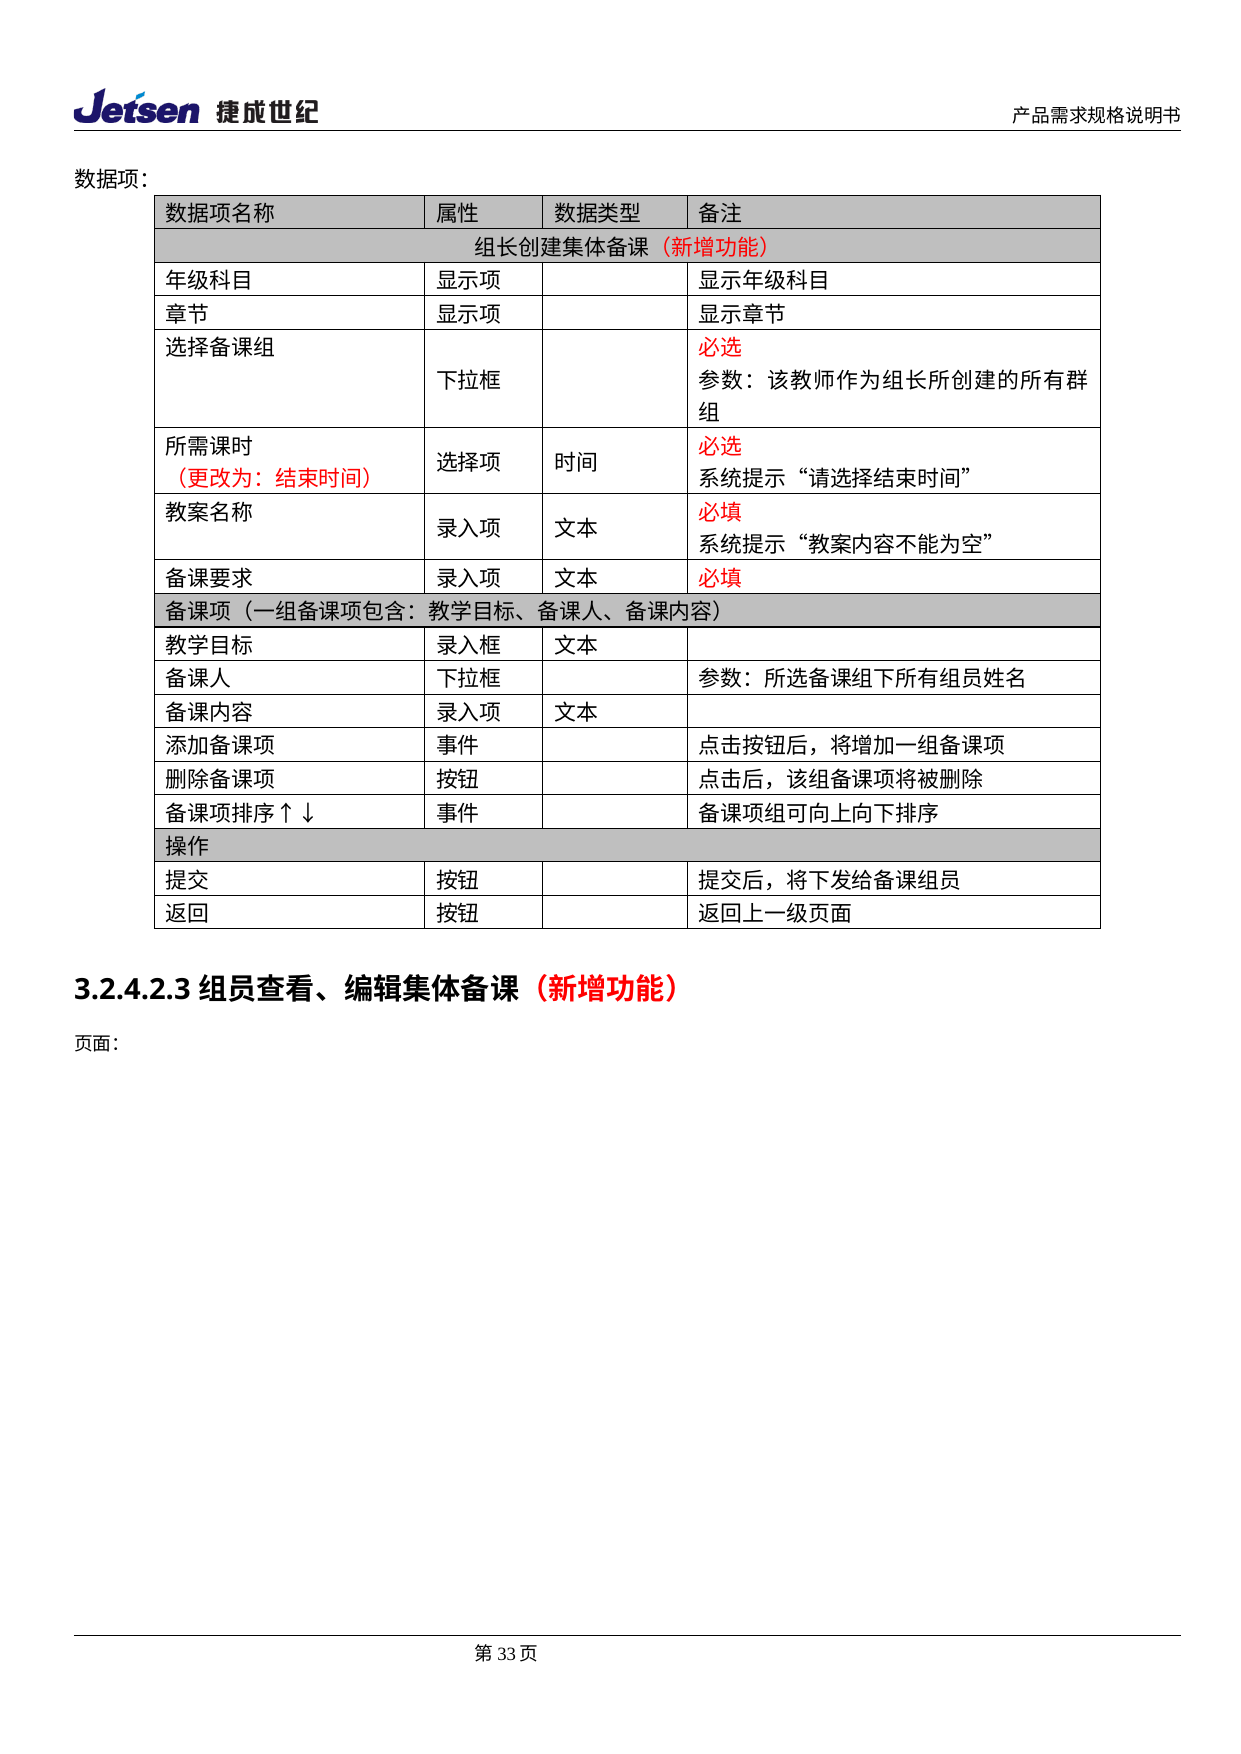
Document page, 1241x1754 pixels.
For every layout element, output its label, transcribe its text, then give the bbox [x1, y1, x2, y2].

table_cell 必选 参数：该教师作为组长所创建的所有群组 [688, 330, 1100, 427]
table_cell 备课项排序↑↓ [155, 795, 424, 828]
table_cell 教案名称 [155, 494, 424, 559]
table_cell [543, 896, 687, 928]
subtitle 3.2.4.2.3 组员查看、编辑集体备课（新增功能） [74, 954, 1181, 1019]
table_header 数据类型 [543, 196, 687, 228]
table_cell 选择项 [425, 428, 542, 493]
table_cell 必填 系统提示“教案内容不能为空” [688, 494, 1100, 559]
table_cell 参数：所选备课组下所有组员姓名 [688, 661, 1100, 693]
table_cell 录入框 [425, 628, 542, 660]
text 页面： [74, 1026, 1181, 1058]
table_cell [543, 661, 687, 693]
table_cell 事件 [425, 795, 542, 828]
table_cell 提交 [155, 862, 424, 895]
table_cell 年级科目 [155, 263, 424, 295]
table_cell 文本 [543, 560, 687, 593]
table_cell 备课项组可向上向下排序 [688, 795, 1100, 828]
table_cell 事件 [425, 728, 542, 761]
table_cell 录入项 [425, 695, 542, 727]
table_cell [688, 695, 1100, 727]
table_cell 章节 [155, 296, 424, 329]
table_cell 下拉框 [425, 330, 542, 427]
table_cell 必填 [688, 560, 1100, 593]
table_cell 点击后，该组备课项将被删除 [688, 762, 1100, 794]
table_cell 返回上一级页面 [688, 896, 1100, 928]
table_cell 添加备课项 [155, 728, 424, 761]
table_cell [543, 795, 687, 828]
table_cell 文本 [543, 695, 687, 727]
table_cell 按钮 [425, 896, 542, 928]
table_cell 组长创建集体备课（新增功能） [155, 229, 1100, 262]
table_cell 备课人 [155, 661, 424, 693]
table_cell 显示项 [425, 296, 542, 329]
table_cell 提交后，将下发给备课组员 [688, 862, 1100, 895]
table_cell 录入项 [425, 560, 542, 593]
table_cell [543, 762, 687, 794]
table_cell [688, 628, 1100, 660]
table_cell 选择备课组 [155, 330, 424, 427]
table_cell 文本 [543, 628, 687, 660]
table_cell 按钮 [425, 762, 542, 794]
table_cell 文本 [543, 494, 687, 559]
table_cell 操作 [155, 829, 1100, 861]
table_cell 点击按钮后，将增加一组备课项 [688, 728, 1100, 761]
table_cell 必选 系统提示“请选择结束时间” [688, 428, 1100, 493]
table_cell [543, 862, 687, 895]
table_cell 删除备课项 [155, 762, 424, 794]
table_cell 按钮 [425, 862, 542, 895]
table_cell 显示年级科目 [688, 263, 1100, 295]
picture [73, 88, 318, 123]
table_cell 时间 [543, 428, 687, 493]
table_cell 显示章节 [688, 296, 1100, 329]
table_cell 备课项（一组备课项包含：教学目标、备课人、备课内容） [155, 594, 1100, 626]
table_cell [543, 728, 687, 761]
table_cell [543, 263, 687, 295]
table_cell [543, 330, 687, 427]
text 数据项： [74, 162, 1181, 194]
table_cell [543, 296, 687, 329]
table_cell 显示项 [425, 263, 542, 295]
table_cell 教学目标 [155, 628, 424, 660]
table_cell 所需课时 （更改为：结束时间） [155, 428, 424, 493]
table_header 属性 [425, 196, 542, 228]
table_cell 下拉框 [425, 661, 542, 693]
table_cell 返回 [155, 896, 424, 928]
table_cell 录入项 [425, 494, 542, 559]
table_cell 备课内容 [155, 695, 424, 727]
table_header 备注 [688, 196, 1100, 228]
table_header 数据项名称 [155, 196, 424, 228]
table_cell 备课要求 [155, 560, 424, 593]
